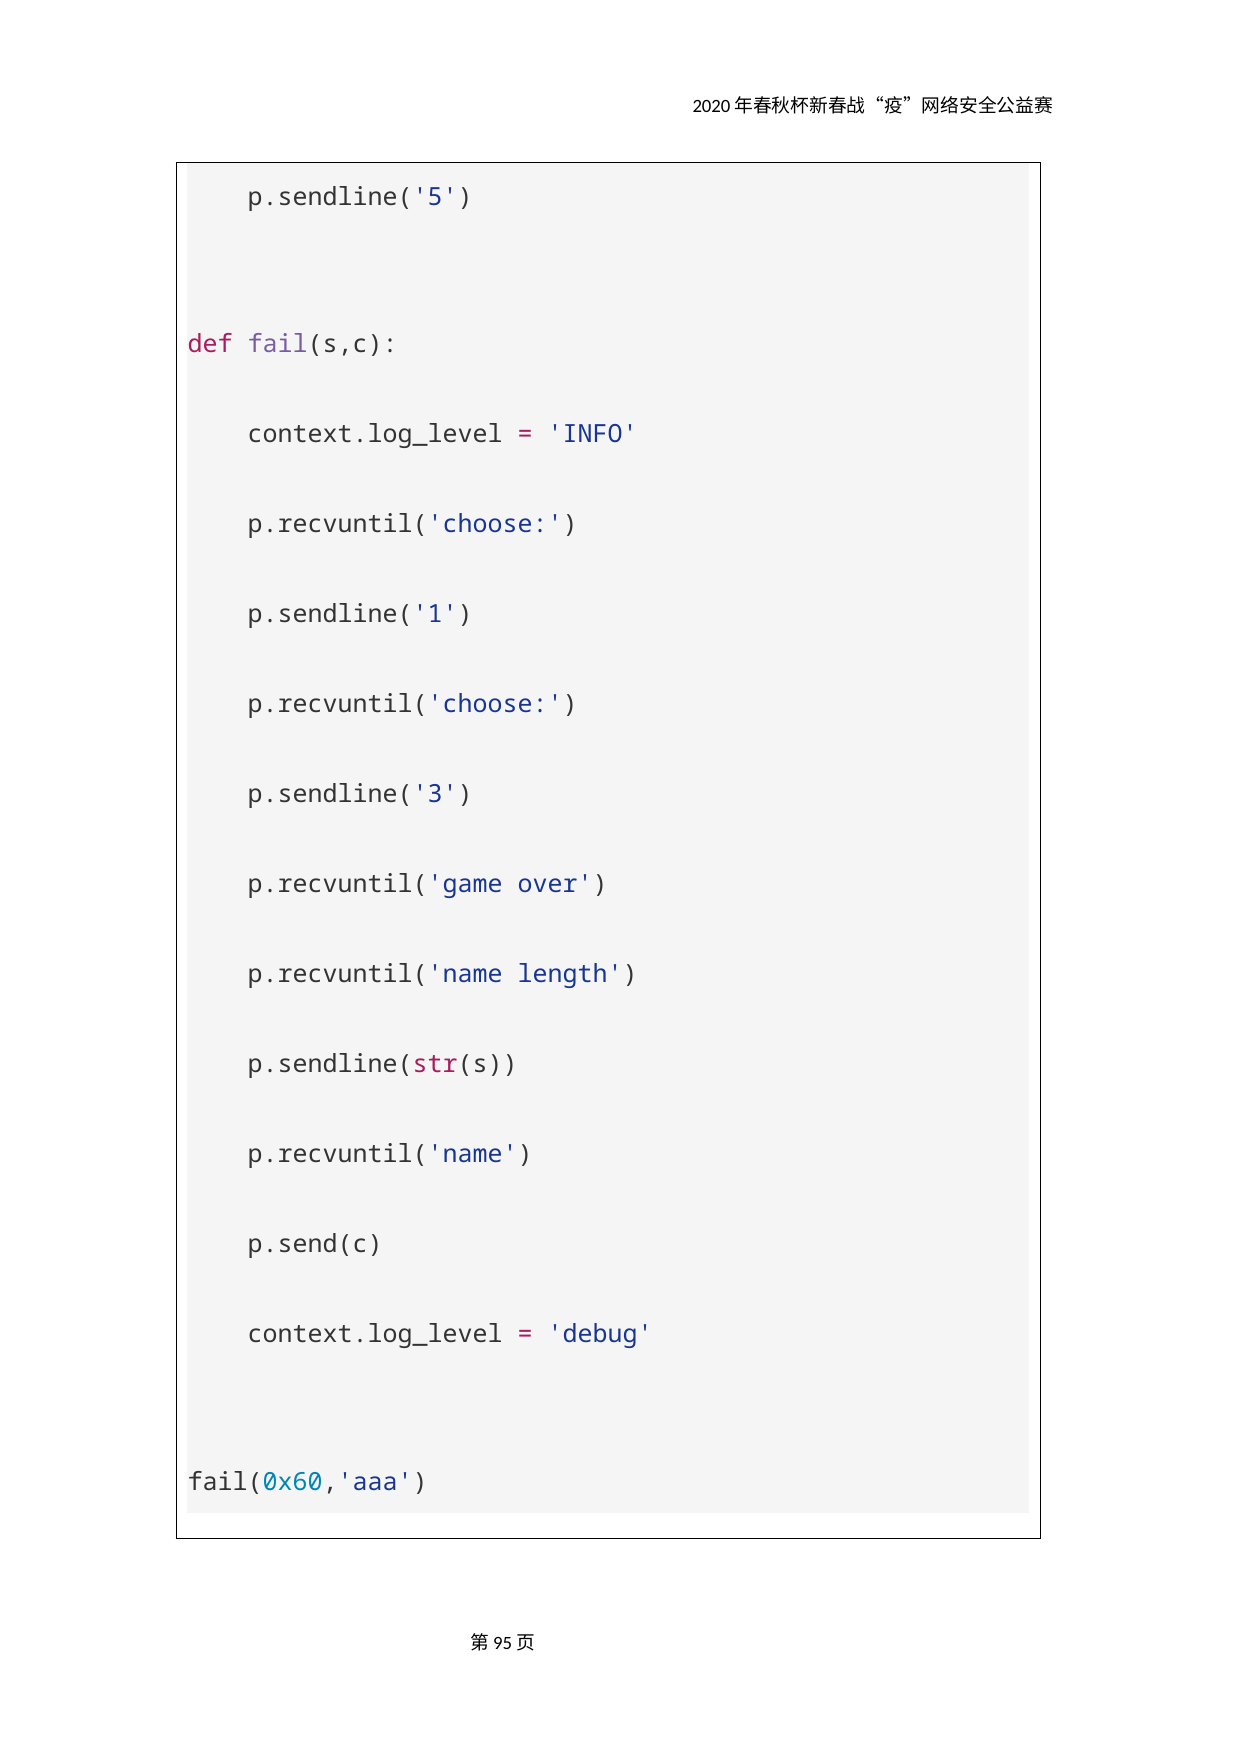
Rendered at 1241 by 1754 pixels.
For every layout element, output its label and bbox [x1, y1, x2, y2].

table_header [177, 163, 1040, 1538]
